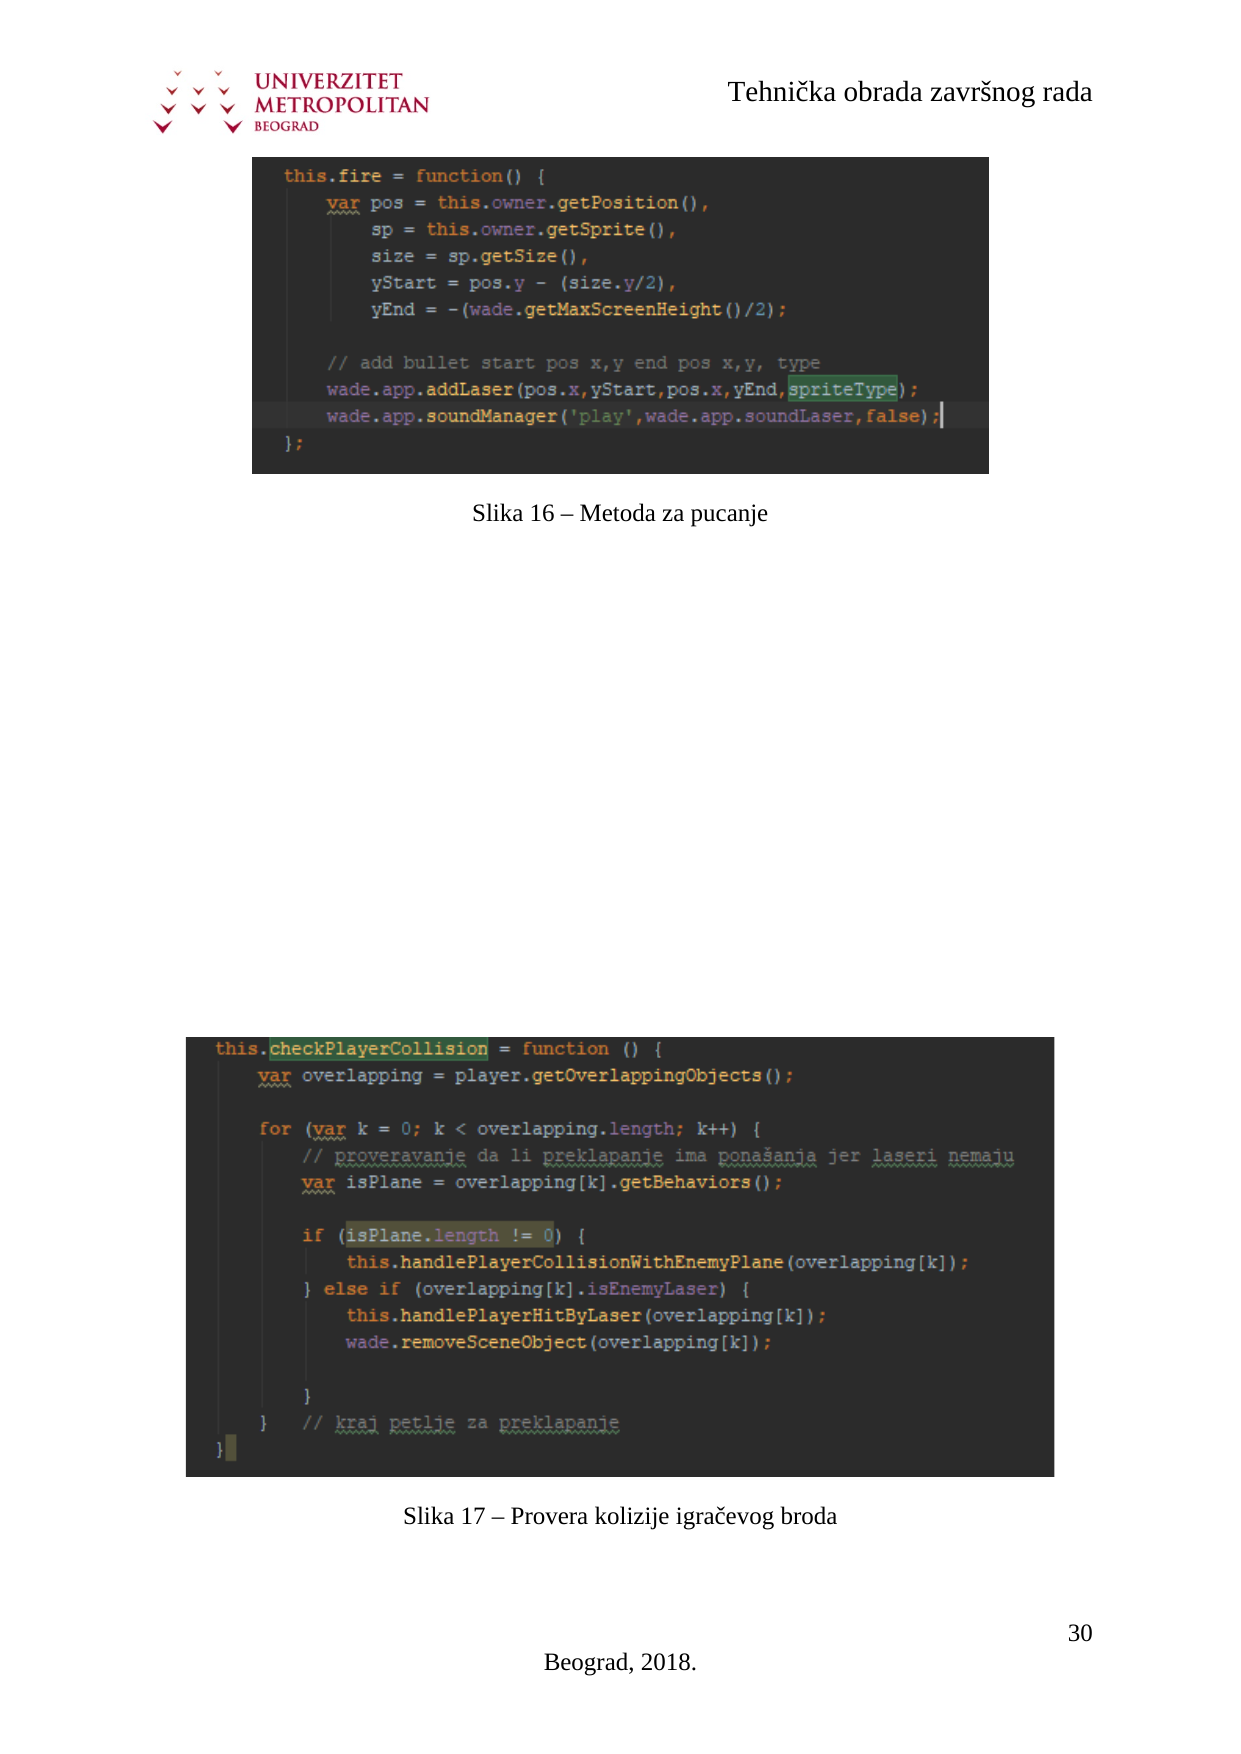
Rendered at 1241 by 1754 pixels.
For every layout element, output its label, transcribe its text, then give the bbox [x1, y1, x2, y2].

picture [145, 60, 438, 146]
picture [252, 157, 989, 474]
text Slika 16 – Metoda za pucanje [148, 498, 1093, 527]
text Slika 17 – Provera kolizije igračevog broda [148, 1501, 1093, 1530]
picture [185, 1037, 1055, 1477]
